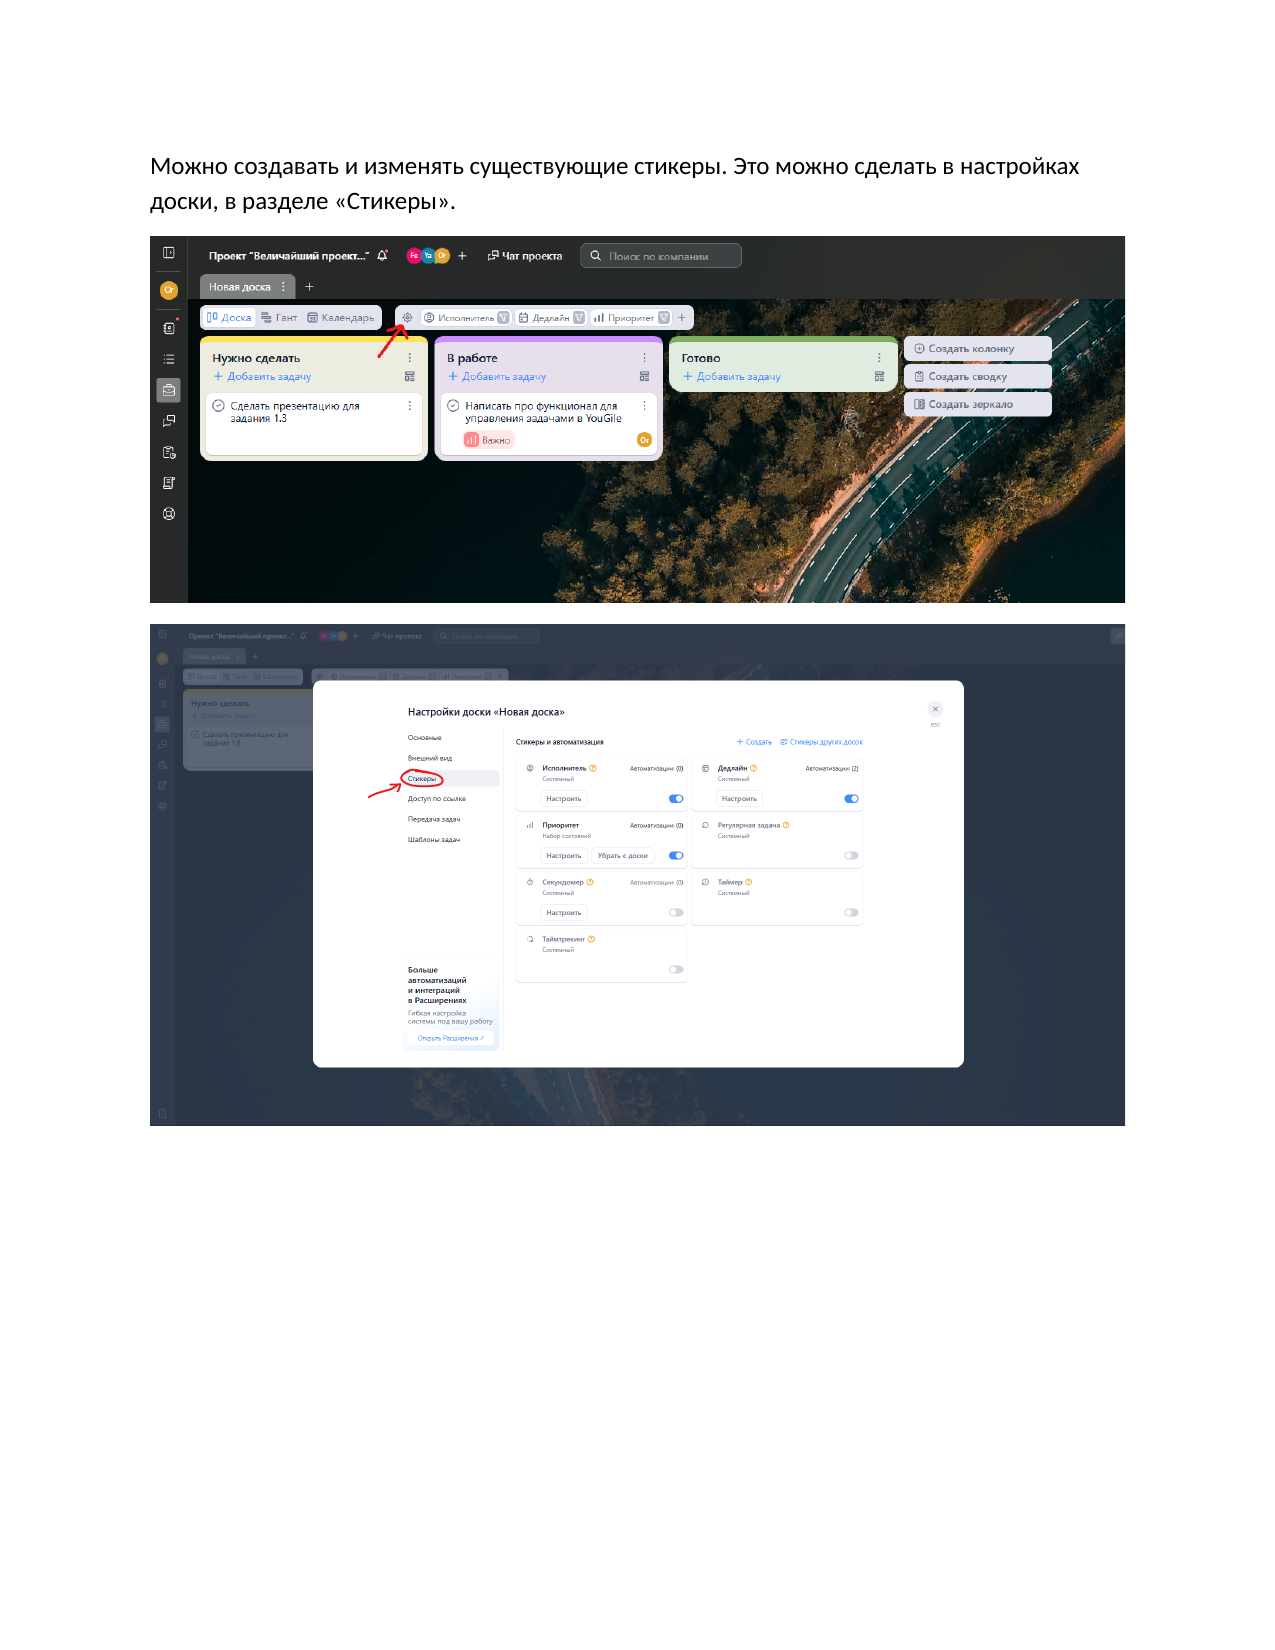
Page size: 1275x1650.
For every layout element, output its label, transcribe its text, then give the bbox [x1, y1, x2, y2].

picture [150, 236, 1125, 603]
text Можно создавать и изменять существующие стикеры. Это можно сделать в настройках доски, в разделе «Стикеры». [150, 150, 1125, 216]
picture [150, 624, 1125, 1126]
